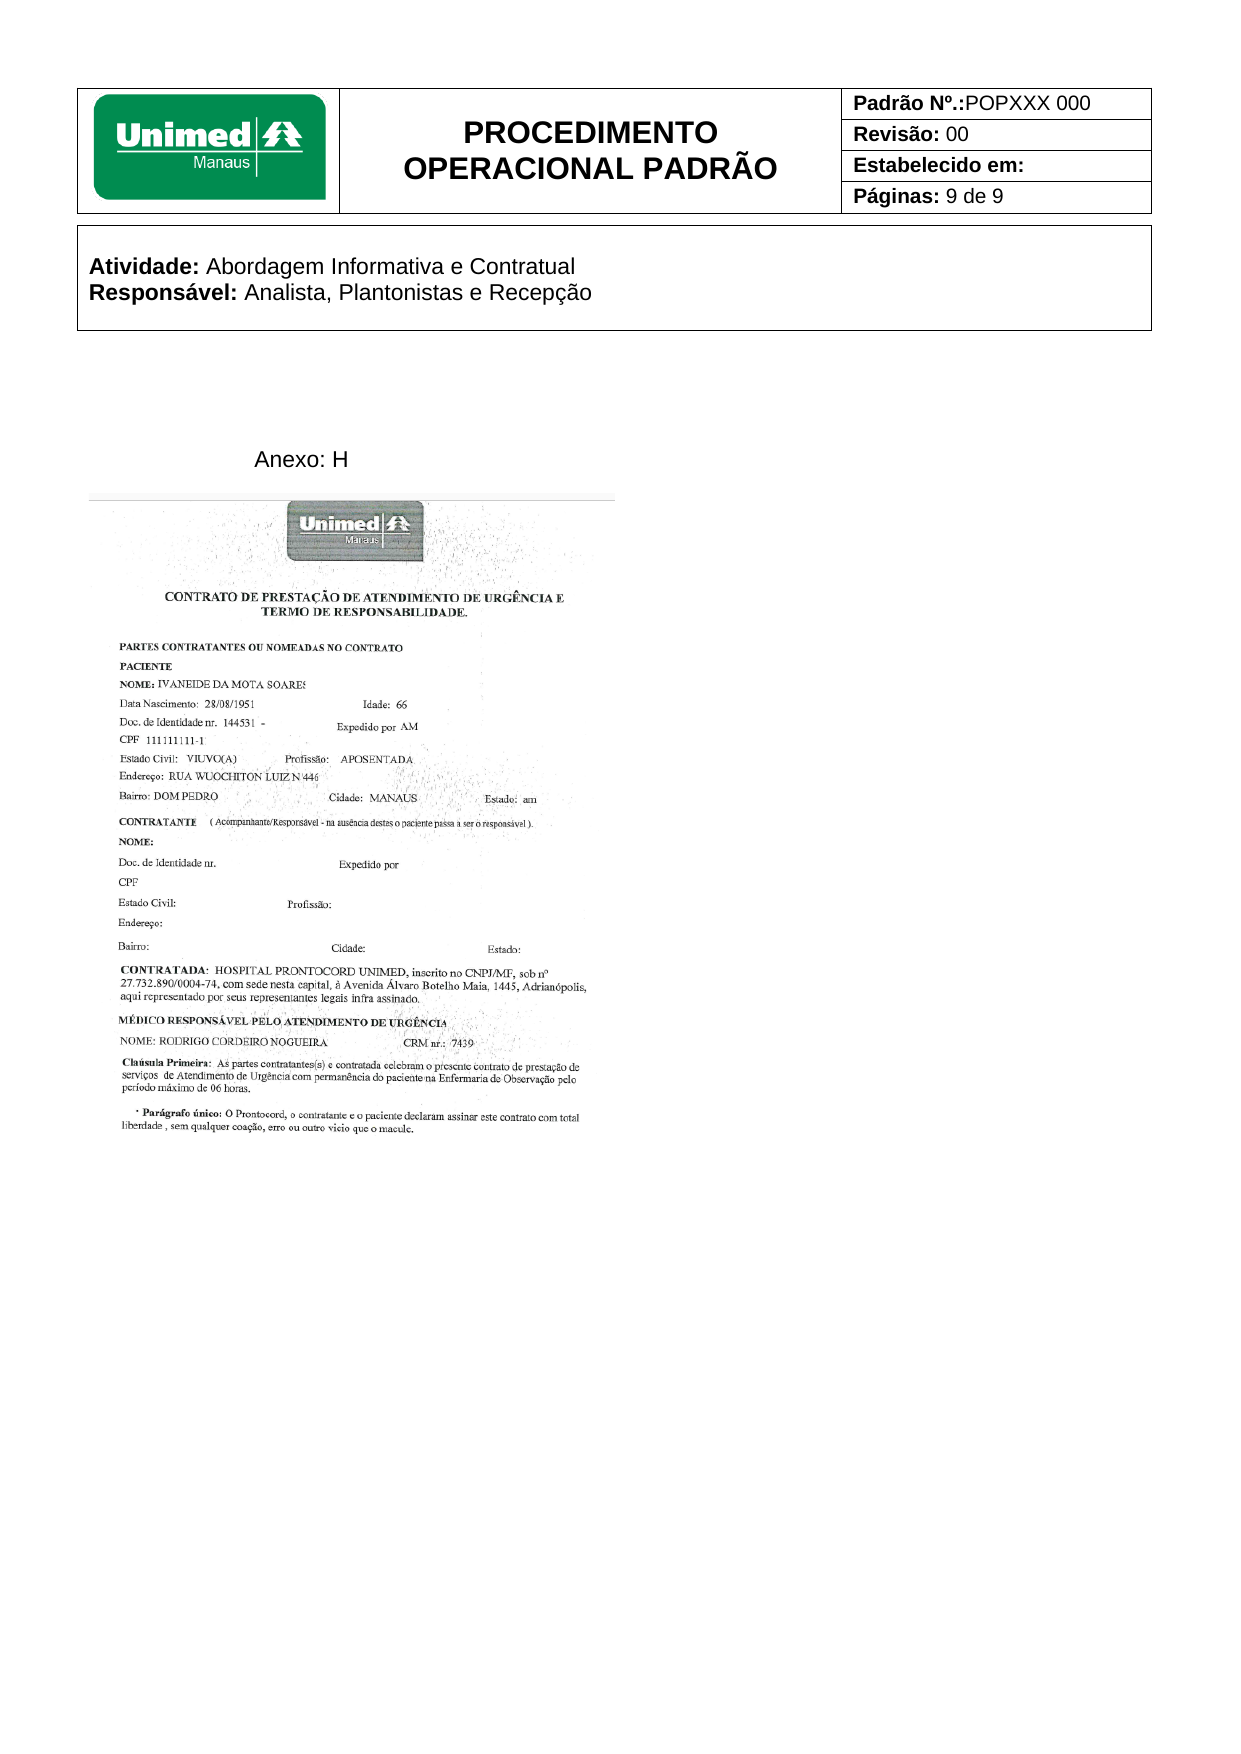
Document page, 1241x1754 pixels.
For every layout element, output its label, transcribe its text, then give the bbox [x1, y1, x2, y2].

picture [88, 493, 615, 1142]
text Anexo: H [89, 446, 1152, 473]
picture [91, 91, 328, 204]
